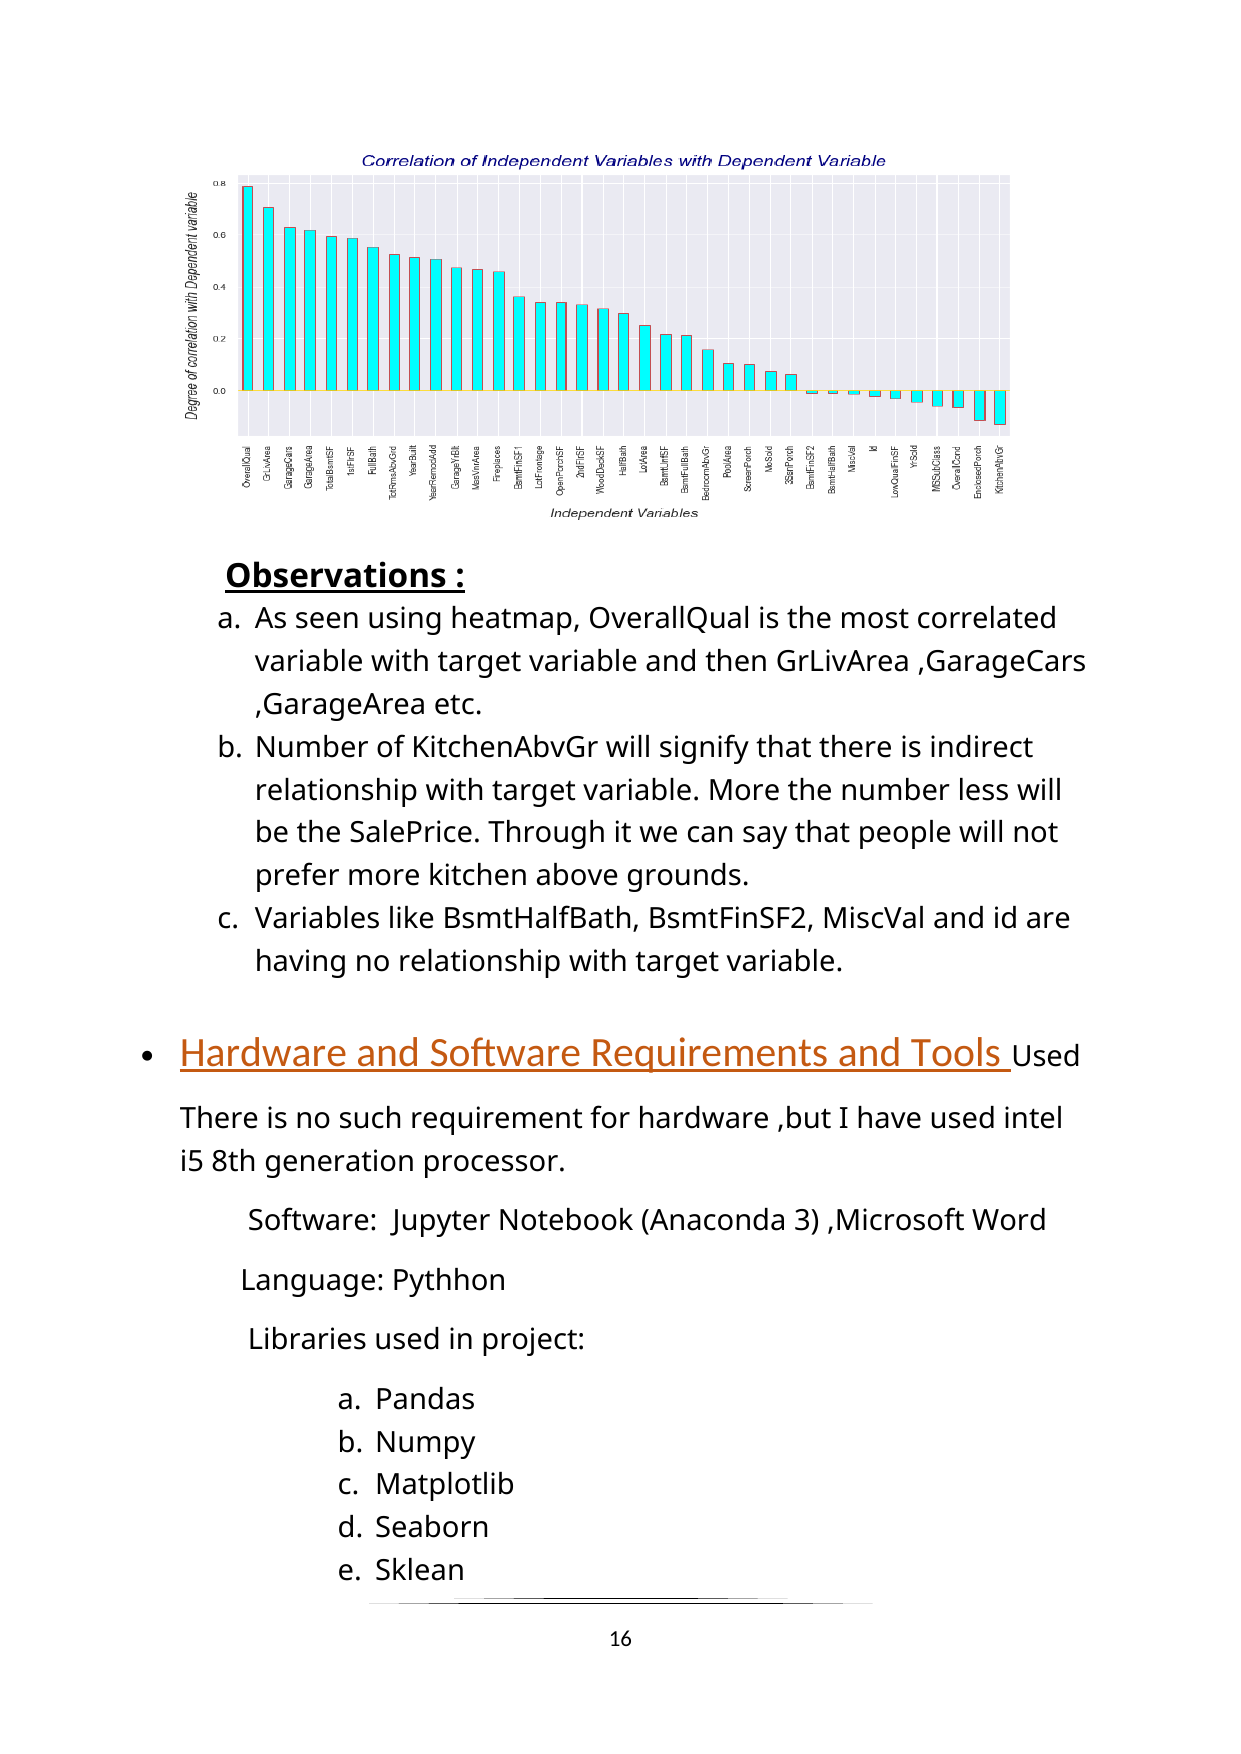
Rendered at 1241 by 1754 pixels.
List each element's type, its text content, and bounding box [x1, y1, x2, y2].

list Matplotlib [337, 1464, 1090, 1503]
list Variables like BsmtHalfBath, BsmtFinSF2, MiscVal and id are having no relationship with target variable. [217, 897, 1090, 980]
list Hardware and Software Requirements and Tools Used [142, 1026, 1090, 1077]
list Pandas [337, 1378, 1090, 1418]
text There is no such requirement for hardware ,but I have used intel i5 8th generation processor. [179, 1097, 1090, 1180]
list As seen using heatmap, OverallQual is the most correlated variable with target variable and then GrLivArea ,GarageCars ,GarageArea etc. [217, 598, 1090, 723]
text Language: Pythhon [179, 1259, 1090, 1299]
text Libraries used in project: [179, 1318, 1090, 1358]
list Sklean [337, 1549, 1090, 1589]
list Number of KitchenAbvGr will signify that there is indirect relationship with target variable. More the number less will be the SalePrice. Through it we can say that people will not prefer more kitchen above grounds. [217, 726, 1090, 894]
list Numpy [337, 1421, 1090, 1461]
text Software: Jupyter Notebook (Anaconda 3) ,Microsoft Word [179, 1199, 1090, 1239]
subtitle Observations : [225, 552, 1090, 598]
list Seaborn [337, 1506, 1090, 1546]
picture [179, 150, 1018, 525]
